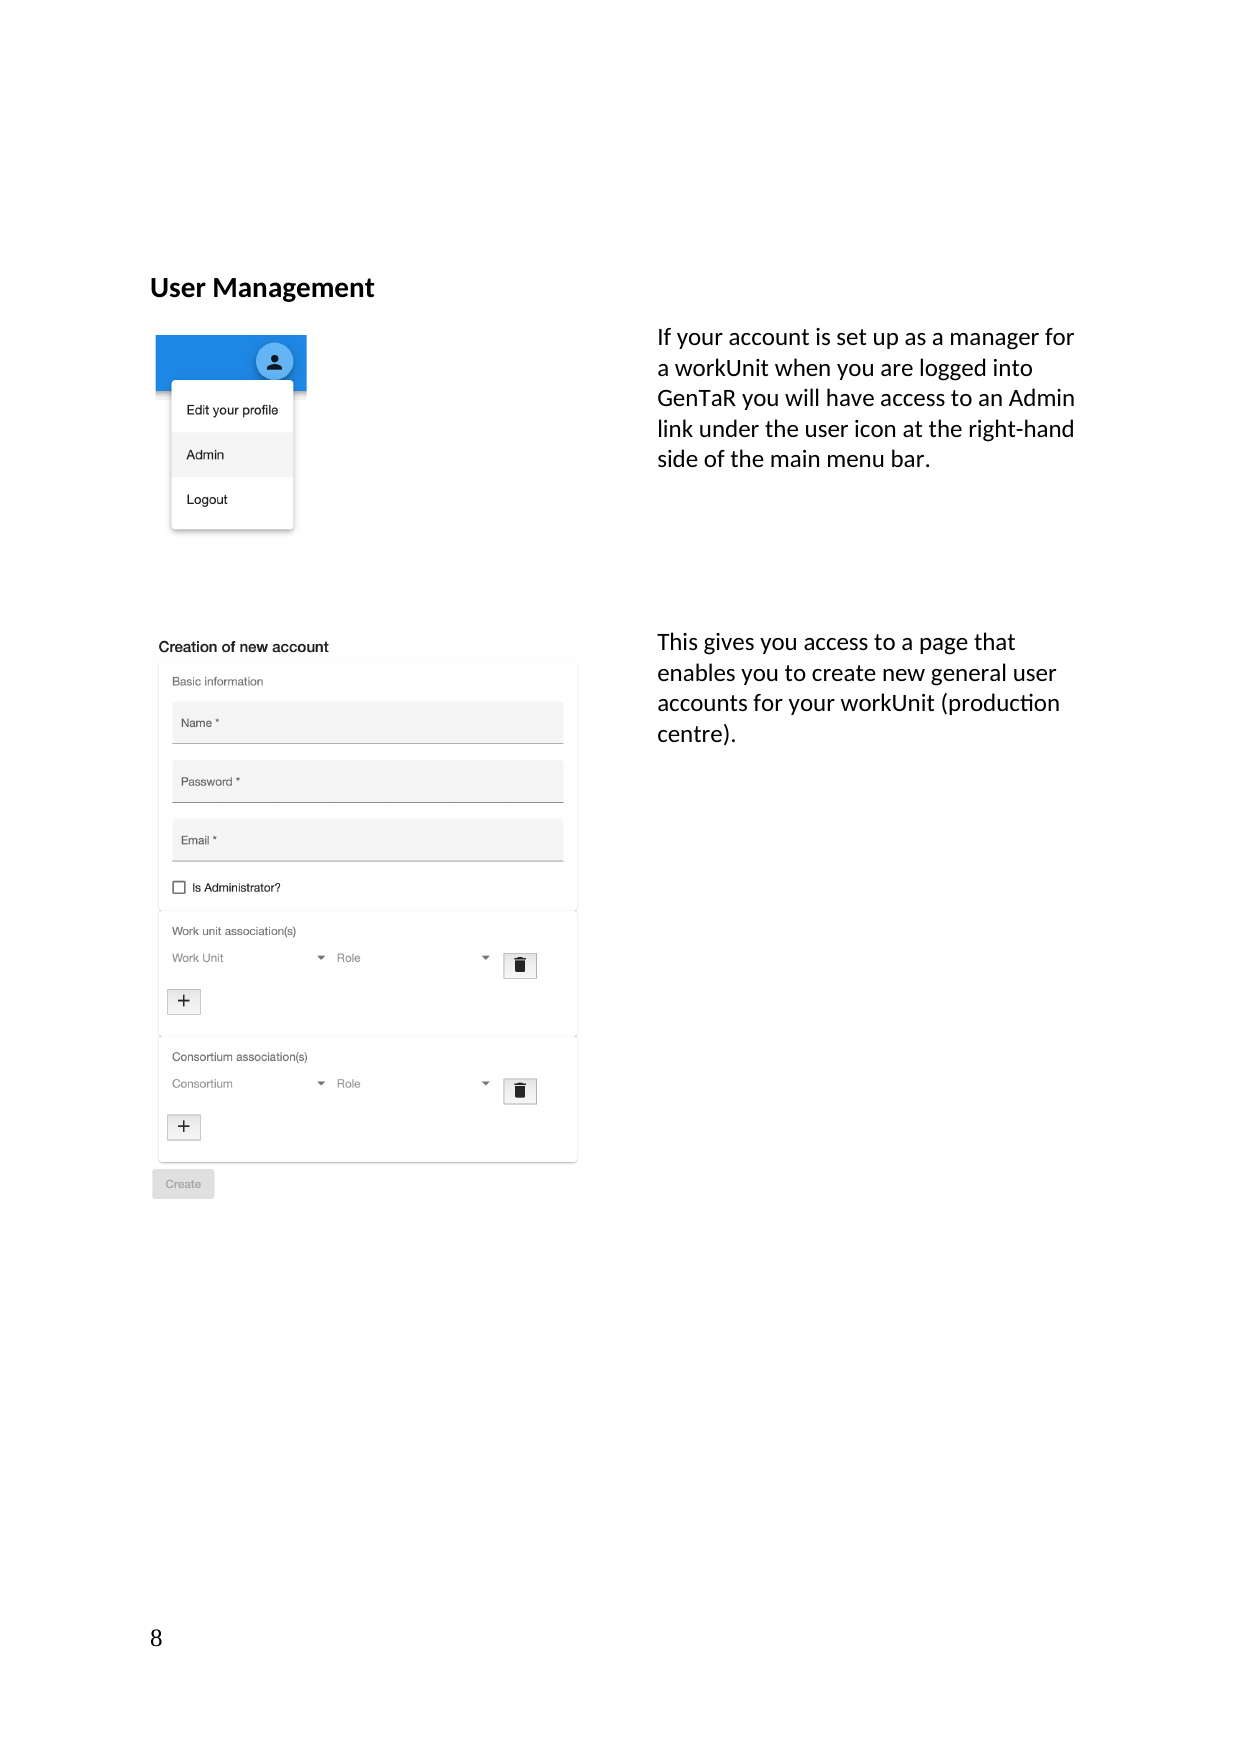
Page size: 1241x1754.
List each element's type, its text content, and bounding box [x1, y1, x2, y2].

picture [150, 633, 583, 1206]
text User Management [150, 269, 583, 305]
picture [155, 335, 307, 543]
text This gives you access to a page that enables you to create new general user accounts for your workUnit (production centre). [657, 626, 1090, 748]
text If your account is set up as a manager for a workUnit when you are logged into GenTaR you will have access to an Admin link under the user icon at the right-hand side of the main menu bar. [657, 321, 1090, 474]
